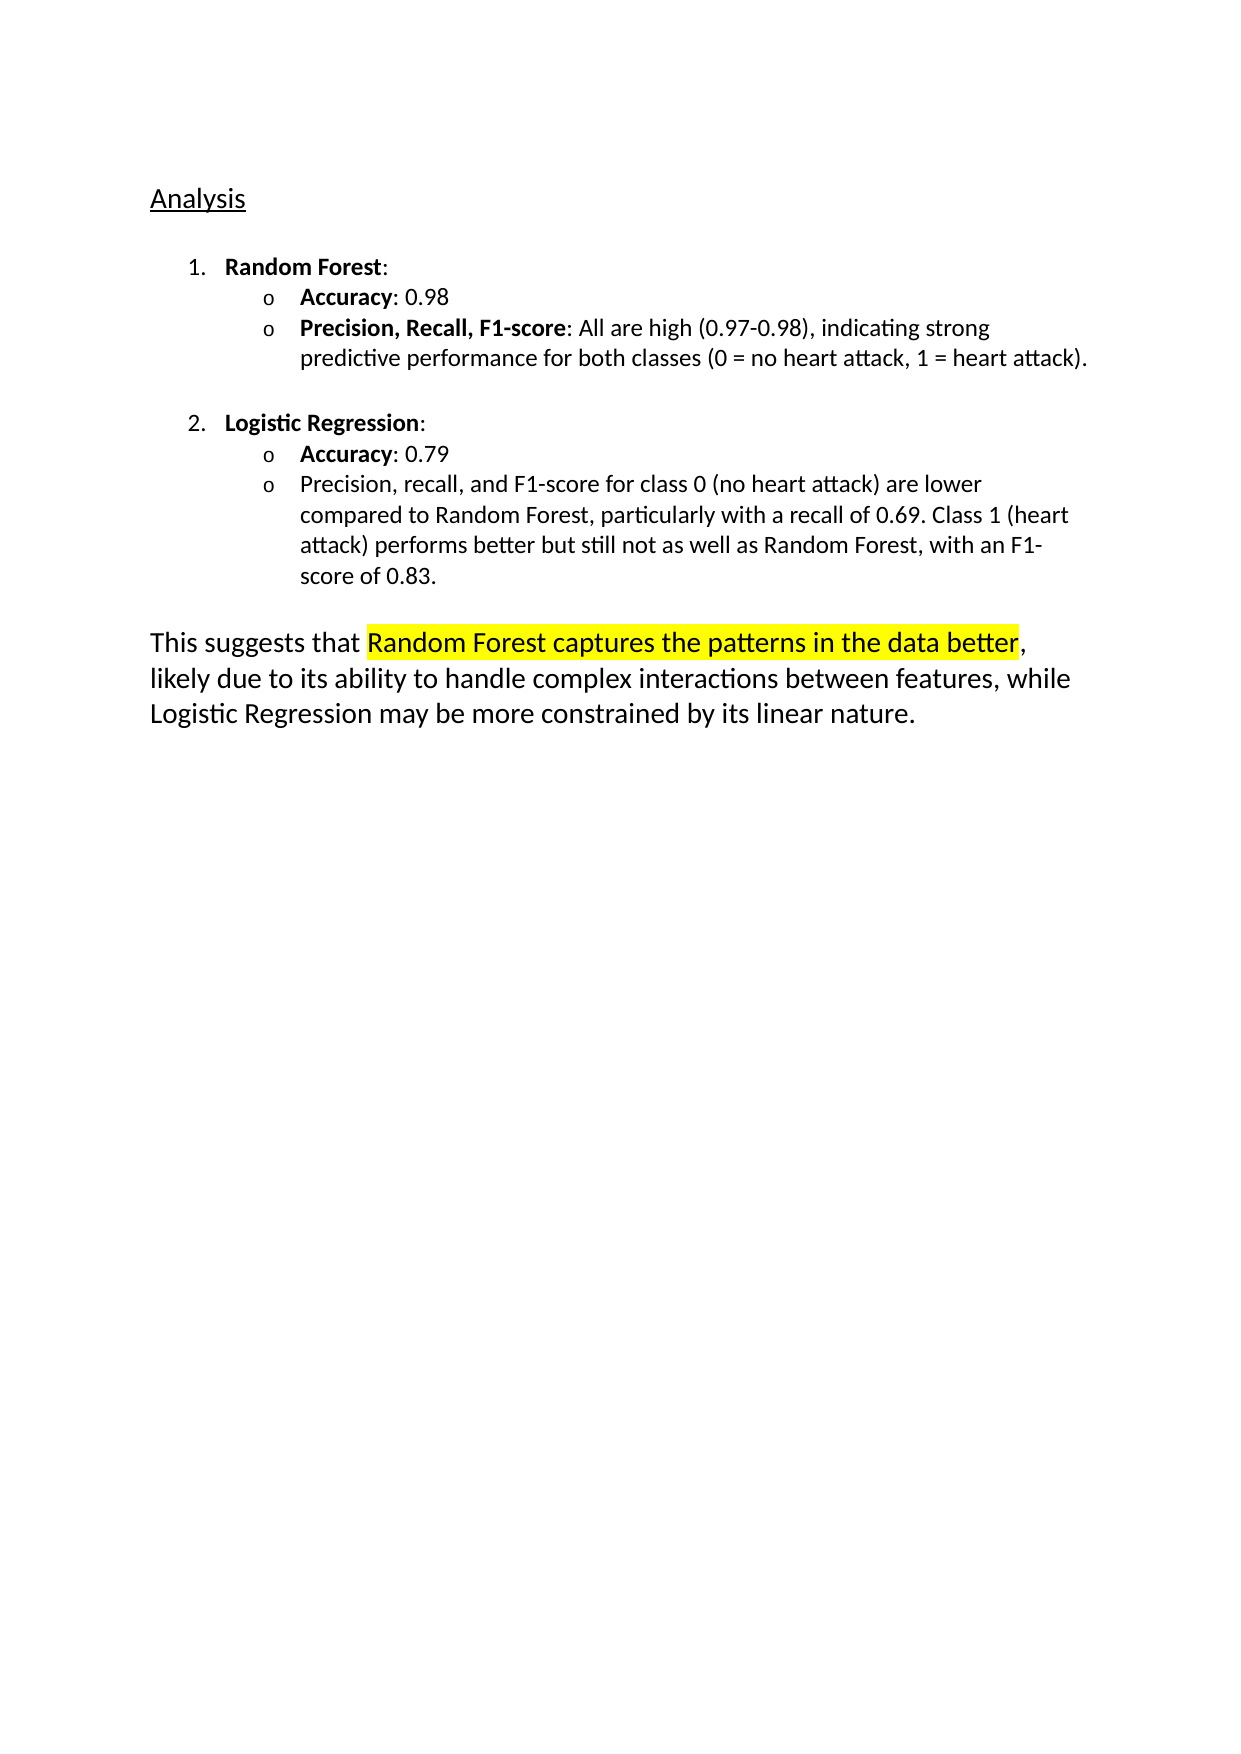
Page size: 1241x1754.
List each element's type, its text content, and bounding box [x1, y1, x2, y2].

list Accuracy: 0.98 [262, 282, 1090, 312]
list Random Forest: [187, 251, 1090, 282]
list Logistic Regression: [187, 407, 1090, 438]
text Analysis [150, 180, 1090, 215]
list Precision, Recall, F1-score: All are high (0.97-0.98), indicating strong predictive performance for both classes (0 = no heart attack, 1 = heart attack). [262, 312, 1090, 407]
list Accuracy: 0.79 [262, 438, 1090, 468]
text This suggests that Random Forest captures the patterns in the data better, likely due to its ability to handle complex interactions between features, while Logistic Regression may be more constrained by its linear nature. [150, 624, 1090, 731]
list Precision, recall, and F1-score for class 0 (no heart attack) are lower compared to Random Forest, particularly with a recall of 0.69. Class 1 (heart attack) performs better but still not as well as Random Forest, with an F1-score of 0.83. [262, 468, 1090, 624]
